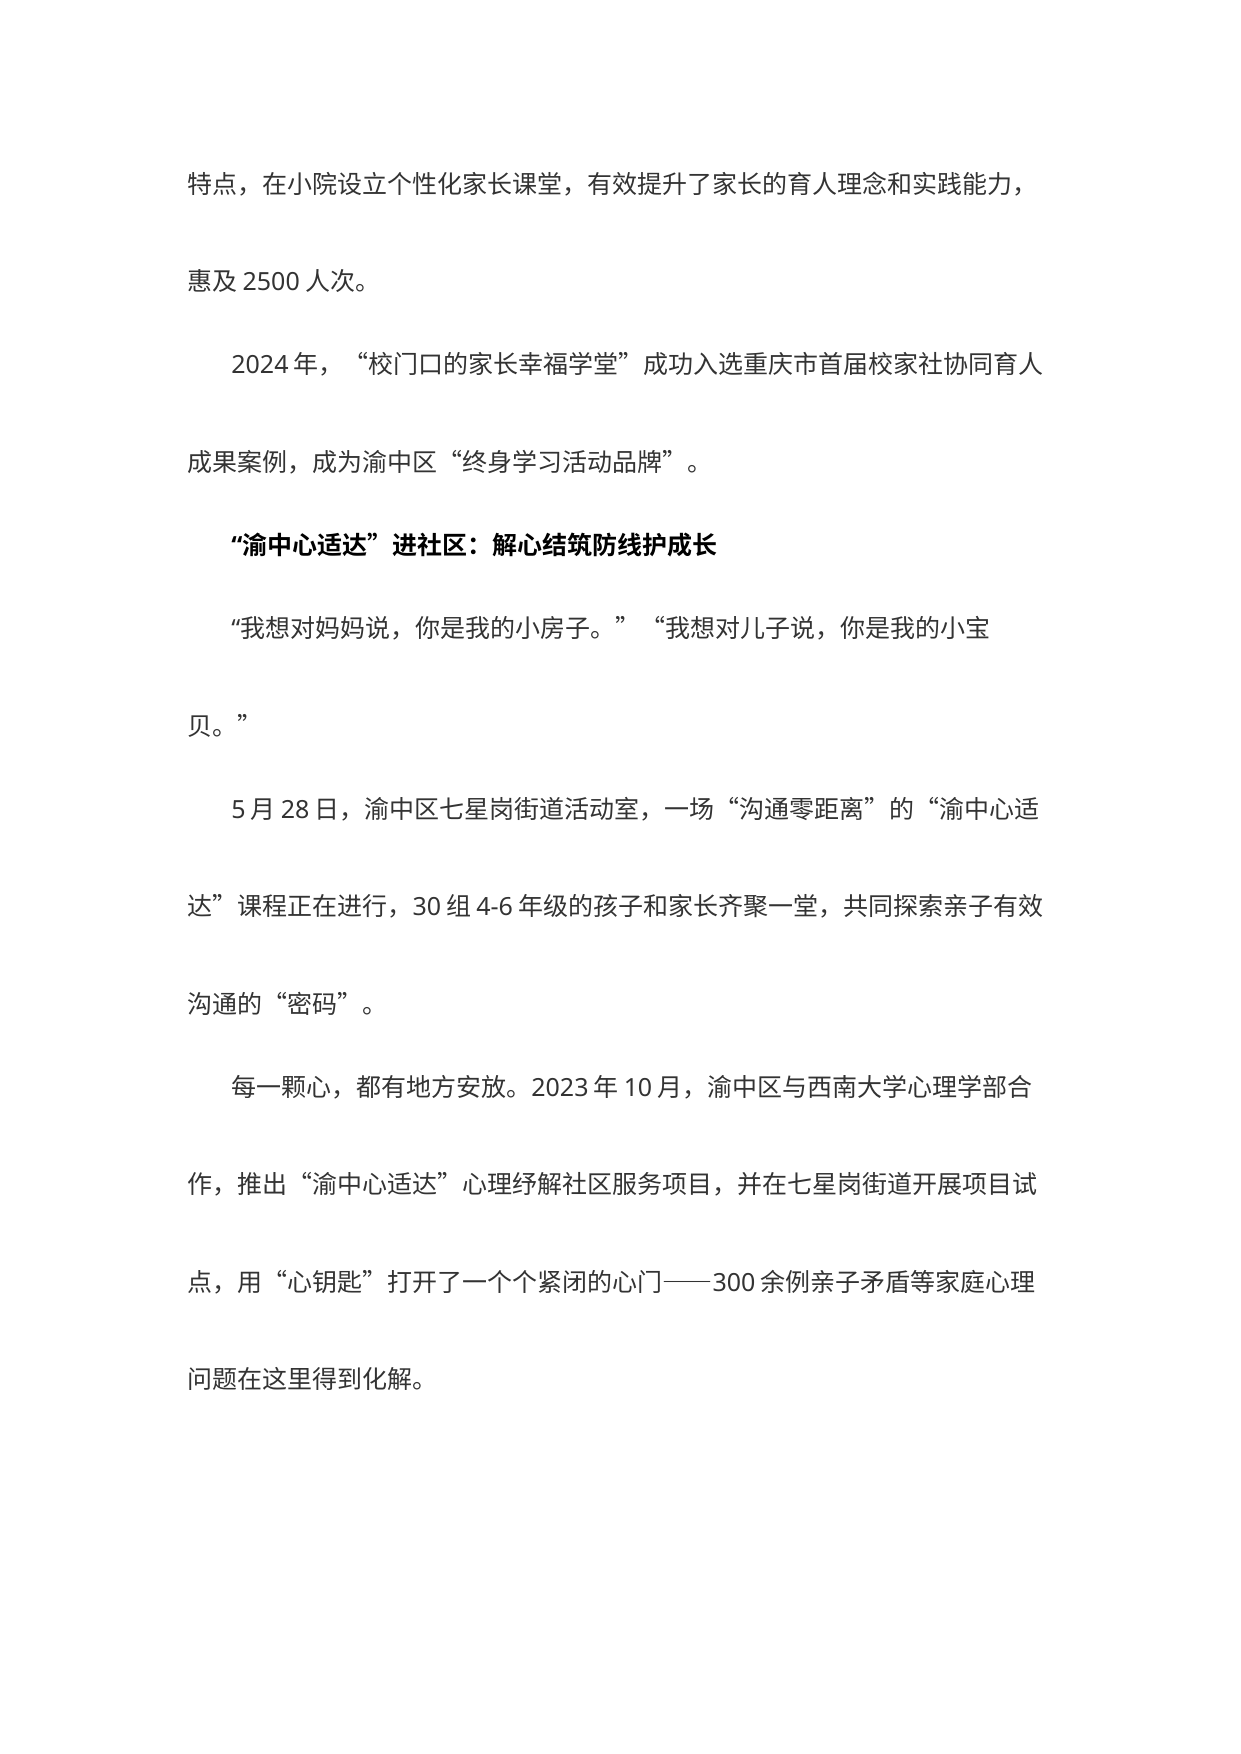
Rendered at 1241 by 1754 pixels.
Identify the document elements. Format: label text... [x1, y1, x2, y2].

text “我想对妈妈说，你是我的小房子。”“我想对儿子说，你是我的小宝贝。” [187, 594, 1053, 757]
text “渝中心适达”进社区：解心结筑防线护成长 [187, 511, 1053, 576]
text 2024年，“校门口的家长幸福学堂”成功入选重庆市首届校家社协同育人成果案例，成为渝中区“终身学习活动品牌”。 [187, 331, 1053, 493]
text 5月28日，渝中区七星岗街道活动室，一场“沟通零距离”的“渝中心适达”课程正在进行，30组4-6年级的孩子和家长齐聚一堂，共同探索亲子有效沟通的“密码”。 [187, 775, 1053, 1035]
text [187, 150, 1053, 312]
text 每一颗心，都有地方安放。2023年10月，渝中区与西南大学心理学部合作，推出“渝中心适达”心理纾解社区服务项目，并在七星岗街道开展项目试点，用“心钥匙”打开了一个个紧闭的心门——300余例亲子矛盾等家庭心理问题在这里得到化解。 [187, 1053, 1053, 1411]
